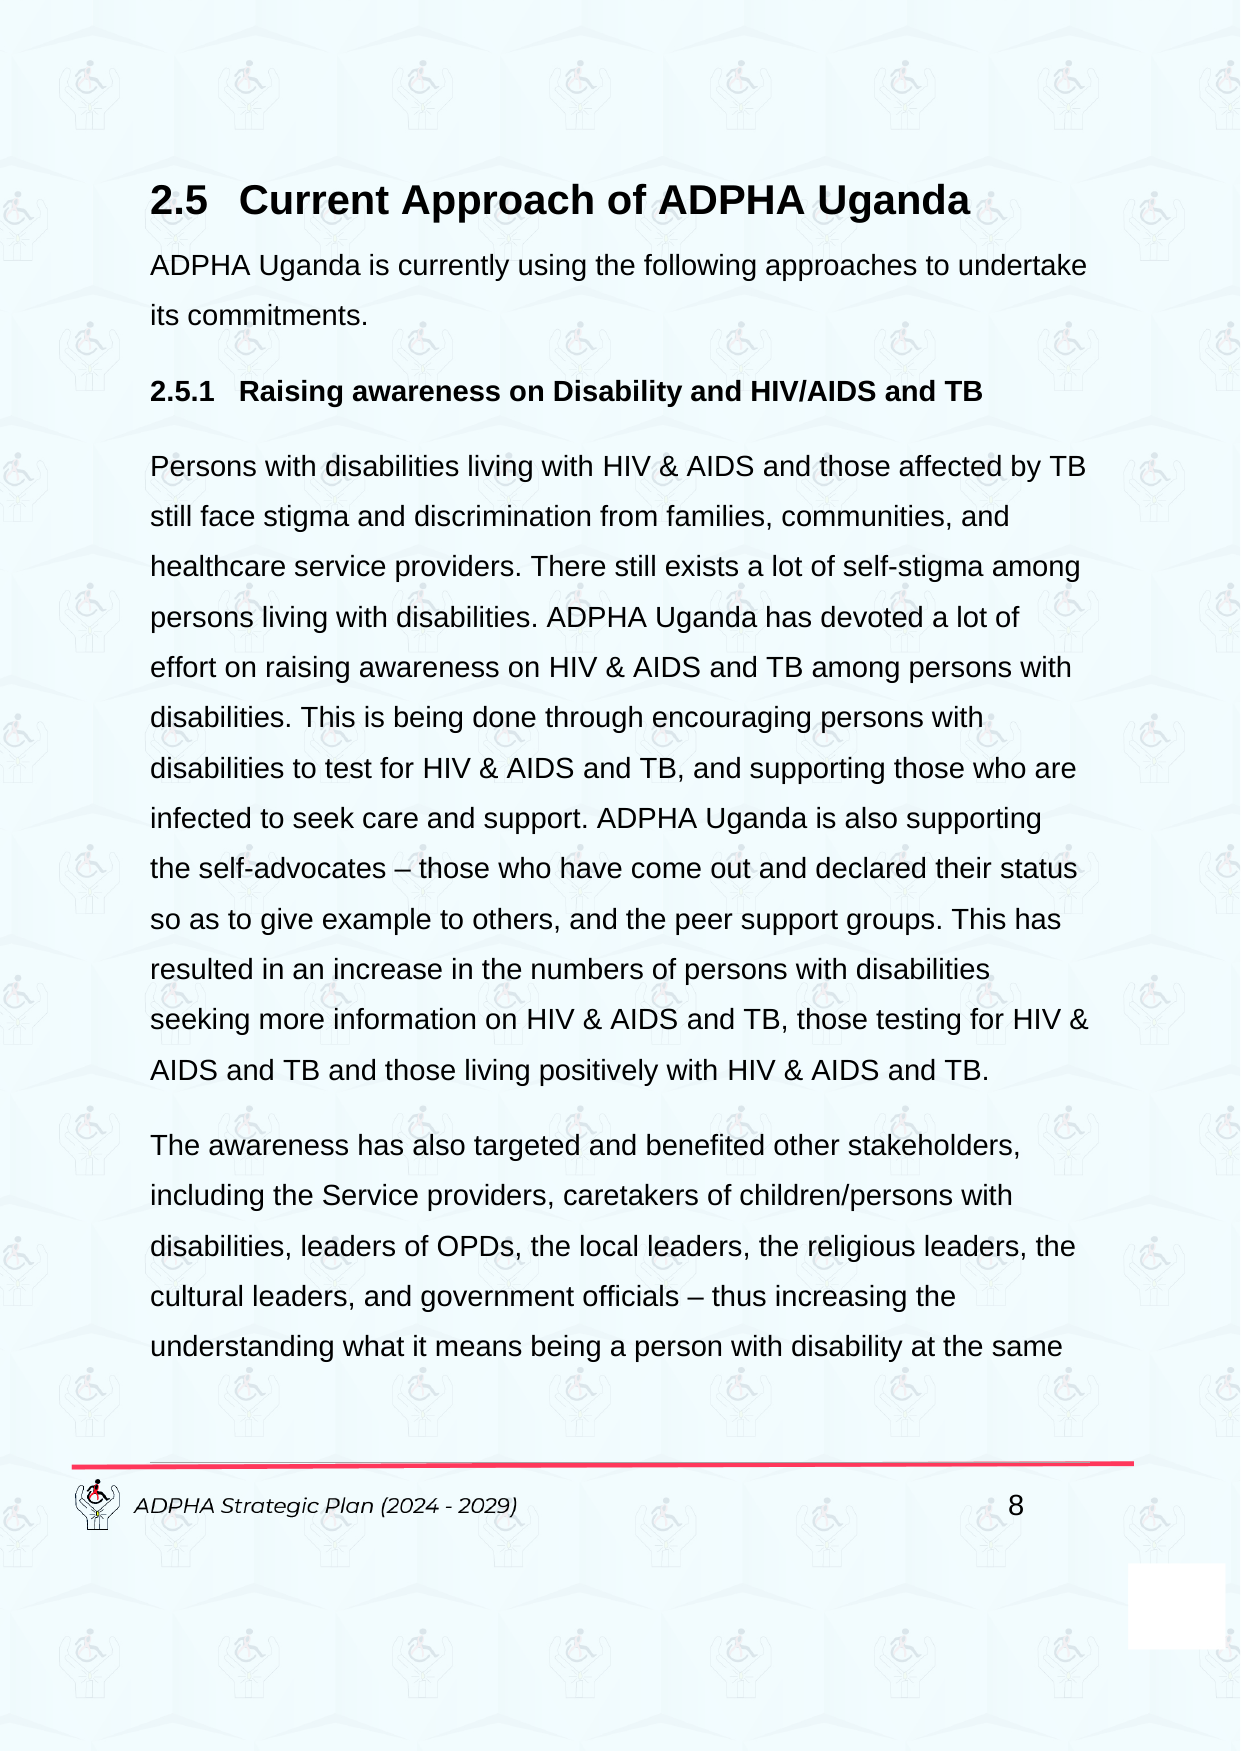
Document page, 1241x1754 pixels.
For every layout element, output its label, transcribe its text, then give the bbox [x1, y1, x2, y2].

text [150, 1128, 1090, 1363]
subtitle Raising awareness on Disability and HIV/AIDS and TB [150, 373, 1090, 407]
picture [0, 0, 1241, 1754]
text ADPHA Uganda is currently using the following approaches to undertake its commitments. [150, 248, 1090, 332]
text Persons with disabilities living with HIV & AIDS and those affected by TB still face stigma and discrimination from families, communities, and healthcare service providers. There still exists a lot of self-stigma among persons living with disabilities. ADPHA Uganda has devoted a lot of effort on raising awareness on HIV & AIDS and TB among persons with disabilities. This is being done through encouraging persons with disabilities to test for HIV & AIDS and TB, and supporting those who are infected to seek care and support. ADPHA Uganda is also supporting the self-advocates – those who have come out and declared their status so as to give example to others, and the peer support groups. This has resulted in an increase in the numbers of persons with disabilities seeking more information on HIV & AIDS and TB, those testing for HIV & AIDS and TB and those living positively with HIV & AIDS and TB. [150, 449, 1090, 1086]
subtitle Current Approach of ADPHA Uganda [150, 175, 1090, 223]
